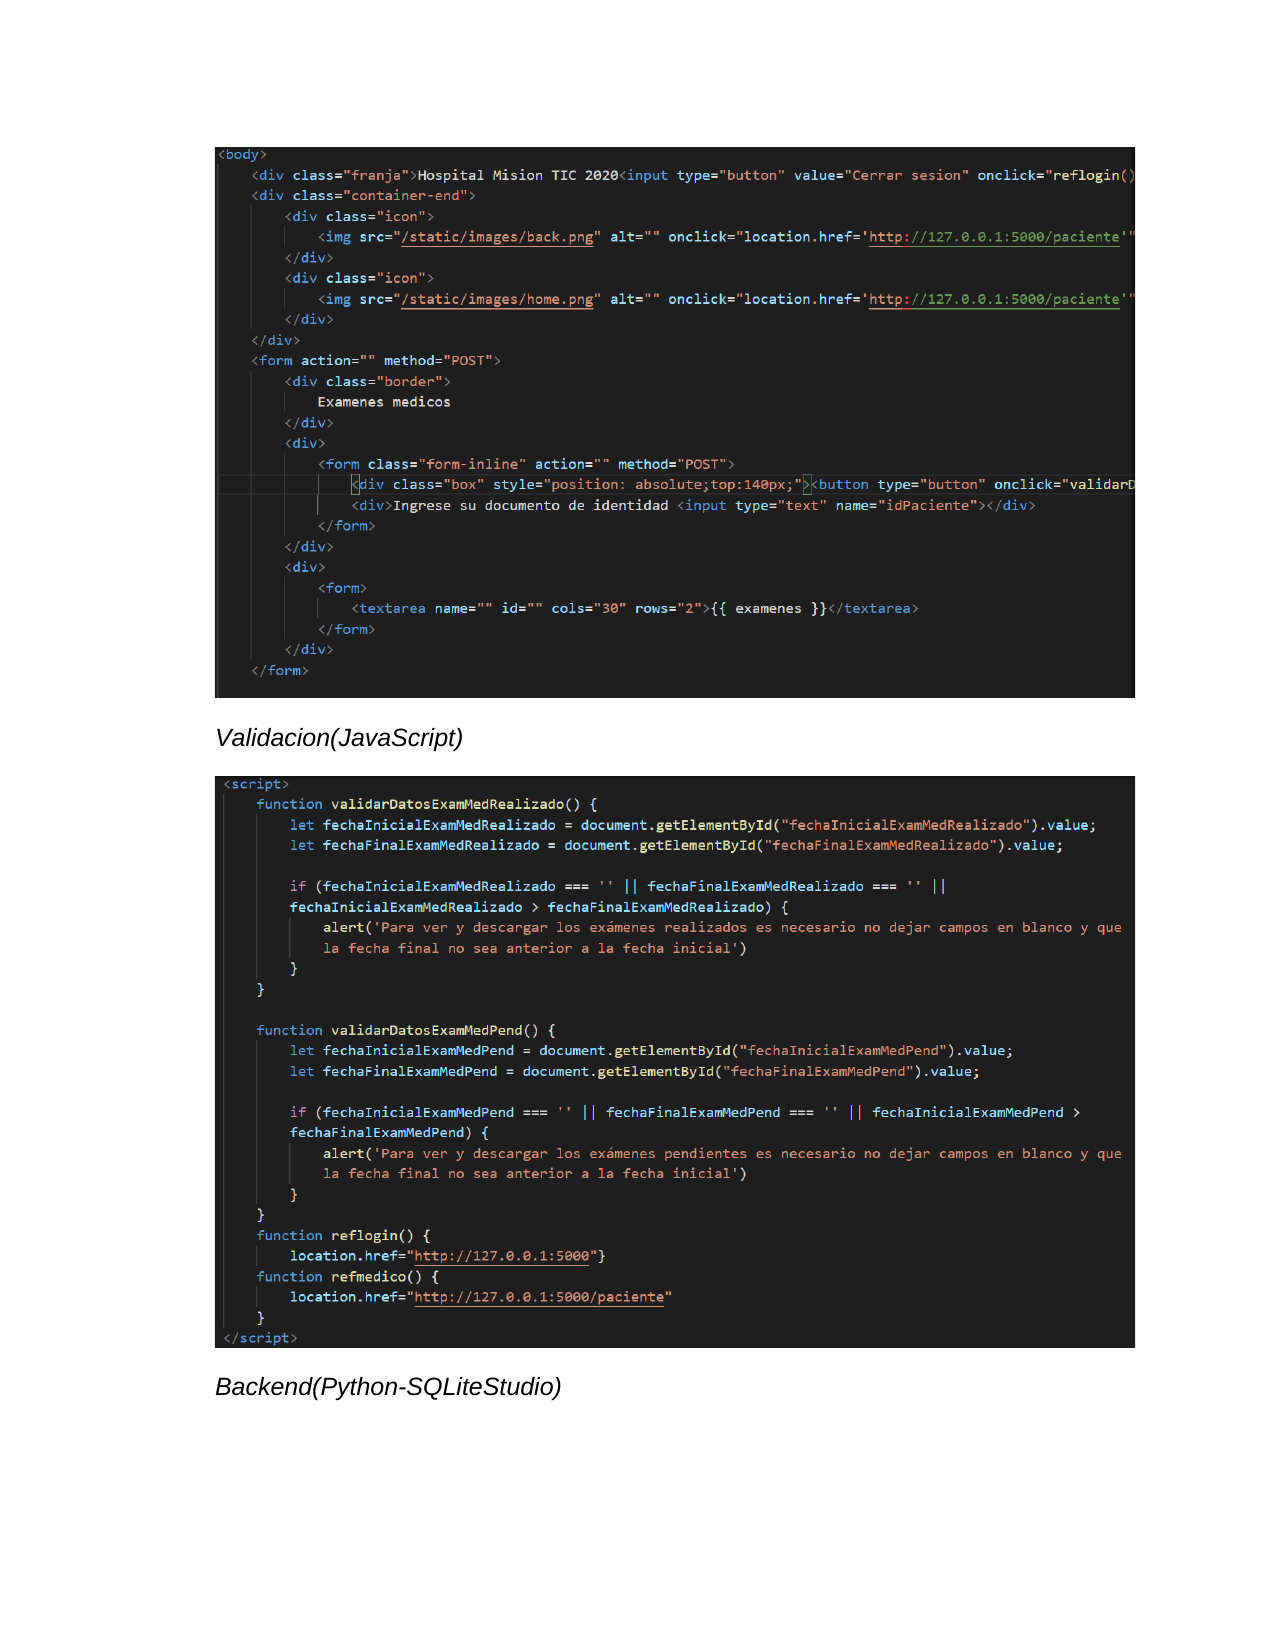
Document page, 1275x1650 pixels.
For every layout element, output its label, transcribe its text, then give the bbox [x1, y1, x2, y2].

picture [214, 147, 1136, 698]
text Backend(Python-SQLiteStudio) [215, 1372, 1098, 1401]
text Validacion(JavaScript) [215, 723, 1098, 751]
picture [214, 776, 1136, 1348]
